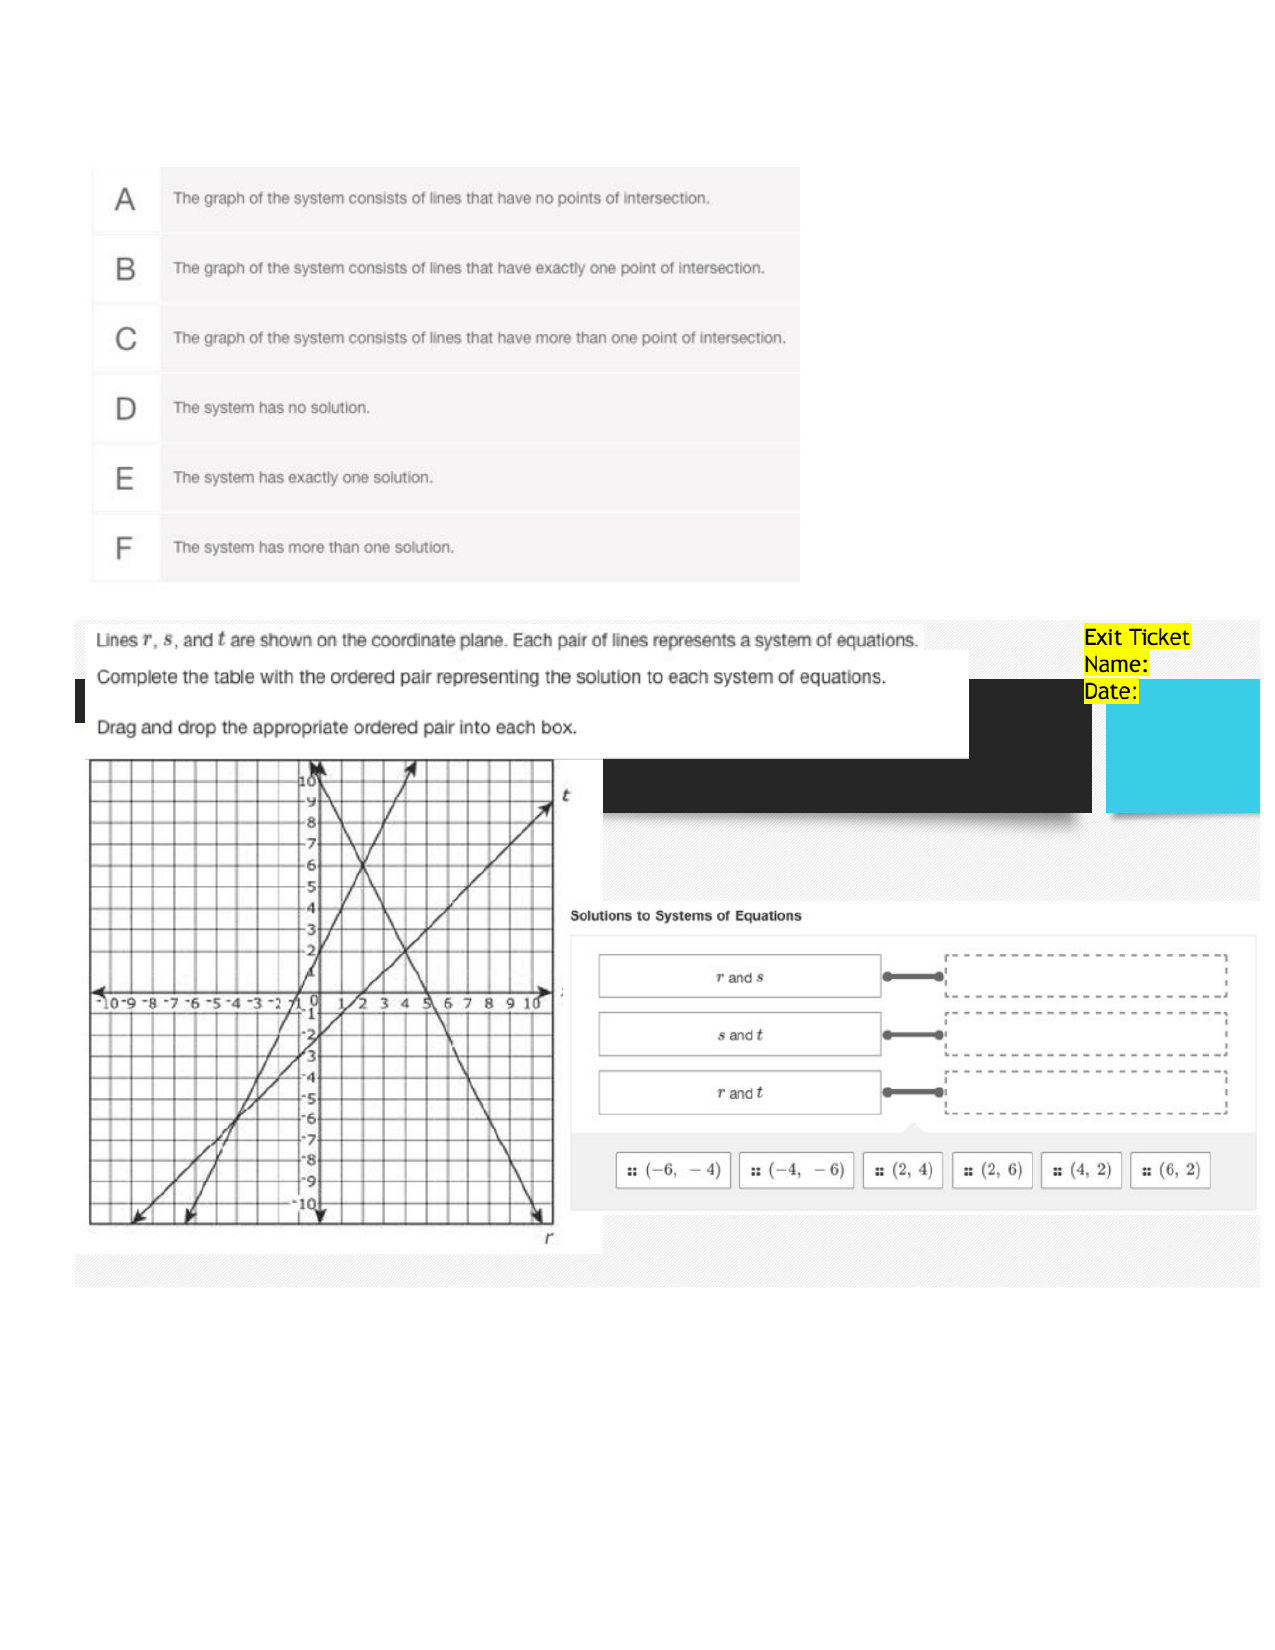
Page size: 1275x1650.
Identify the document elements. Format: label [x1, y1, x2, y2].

picture [75, 167, 800, 590]
